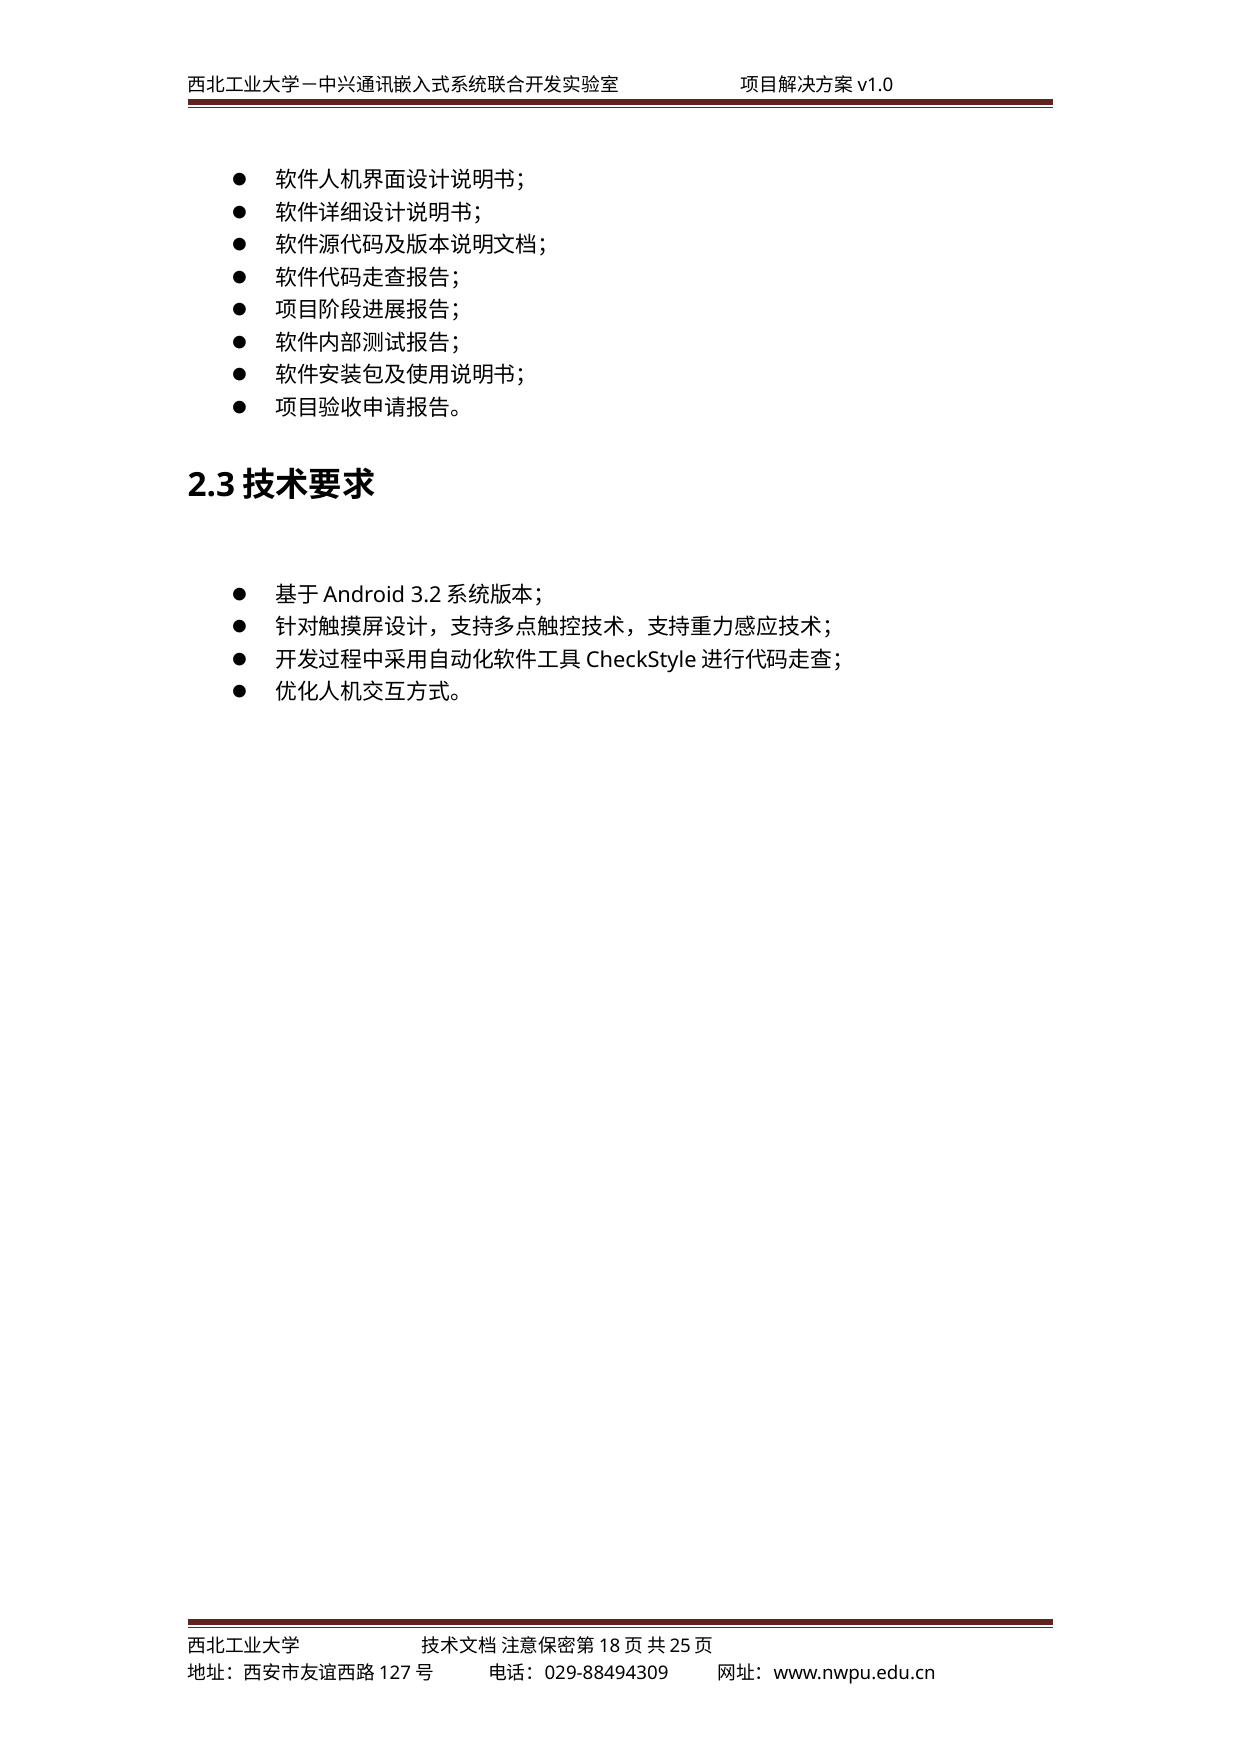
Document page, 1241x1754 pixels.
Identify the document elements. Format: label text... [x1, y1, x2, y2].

list 针对触摸屏设计，支持多点触控技术，支持重力感应技术； [231, 609, 1053, 641]
subtitle 2.3技术要求 [187, 449, 1053, 514]
list 软件安装包及使用说明书； [231, 357, 1053, 389]
list 项目验收申请报告。 [231, 389, 1053, 422]
list 软件内部测试报告； [231, 324, 1053, 357]
list 基于Android 3.2系统版本； [231, 576, 1053, 609]
list 软件代码走查报告； [231, 259, 1053, 292]
list 优化人机交互方式。 [231, 674, 1053, 706]
list 软件详细设计说明书； [231, 194, 1053, 227]
list 开发过程中采用自动化软件工具CheckStyle进行代码走查； [231, 641, 1053, 674]
list 软件源代码及版本说明文档； [231, 227, 1053, 259]
list 软件人机界面设计说明书； [231, 162, 1053, 194]
list 项目阶段进展报告； [231, 292, 1053, 324]
